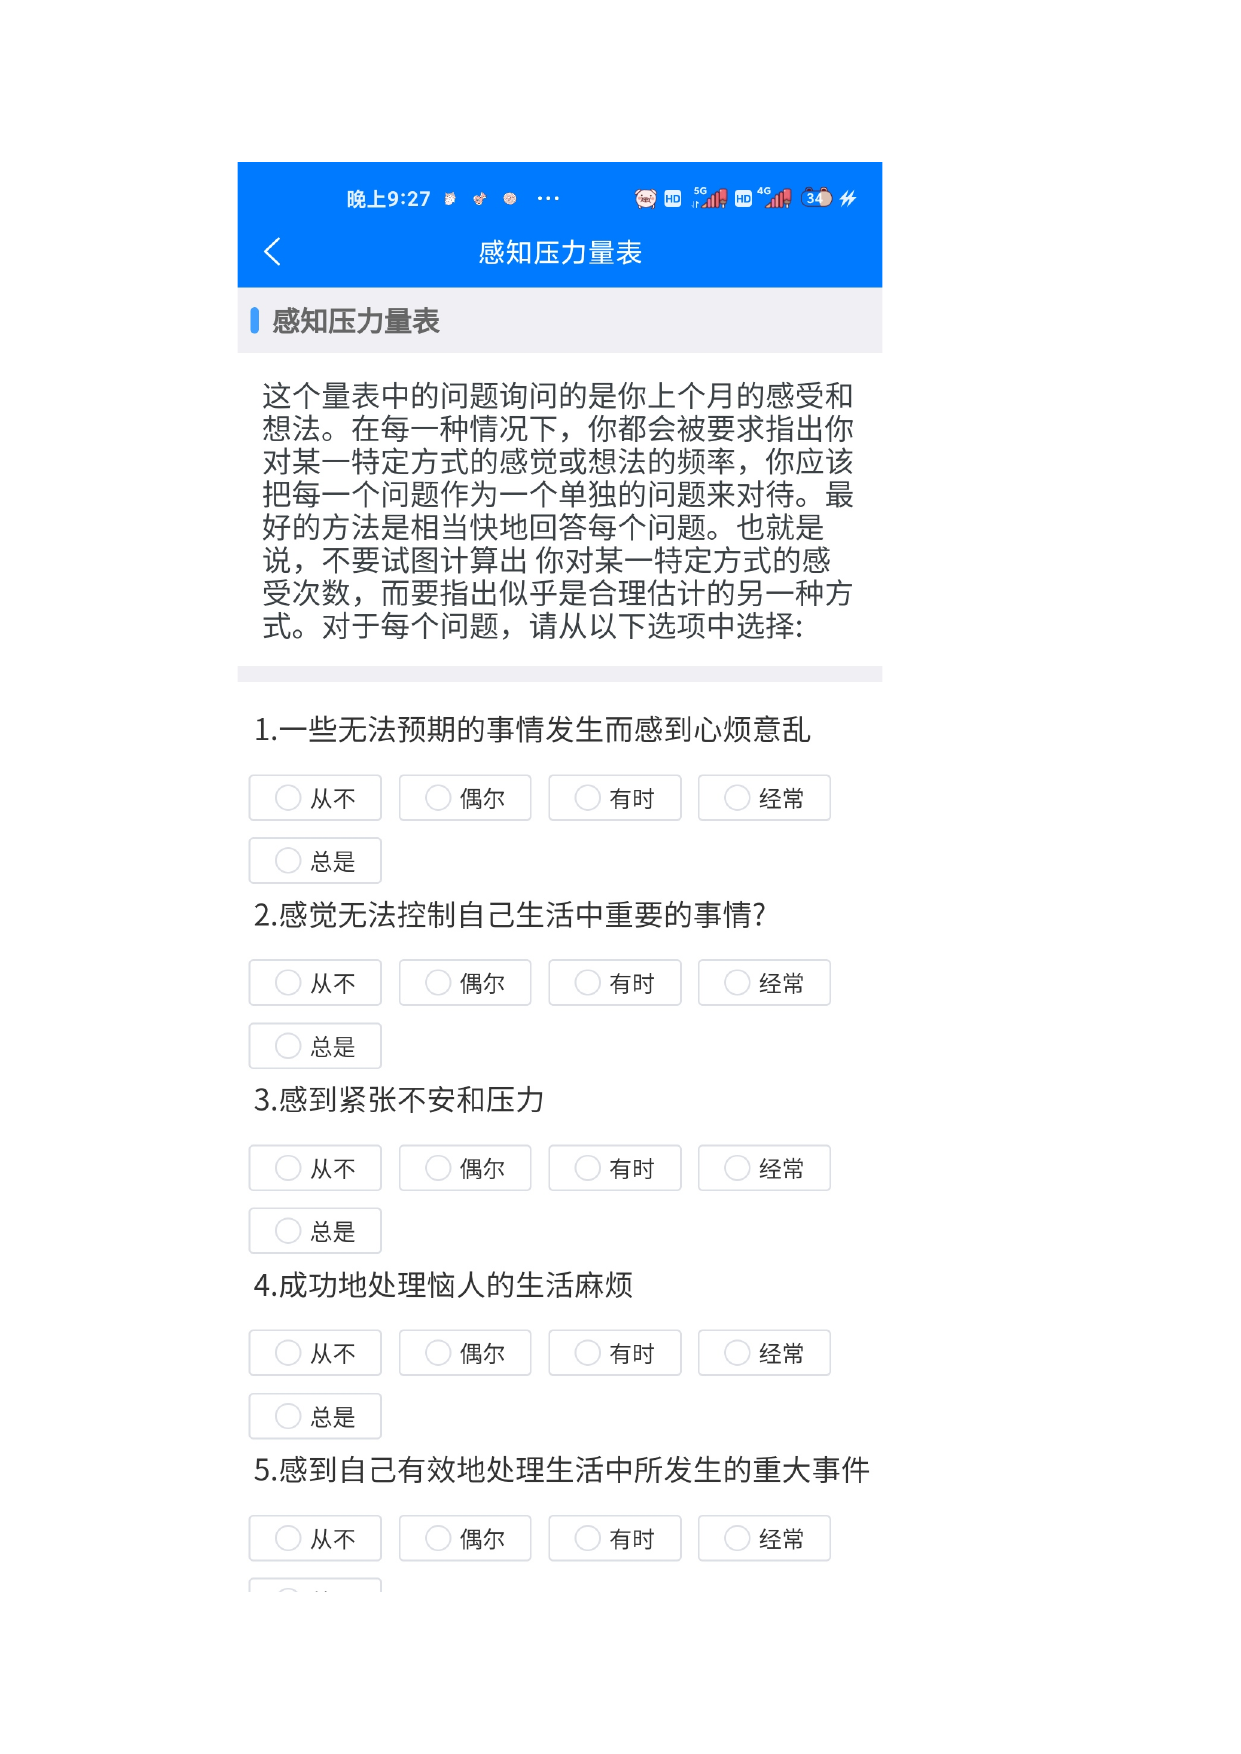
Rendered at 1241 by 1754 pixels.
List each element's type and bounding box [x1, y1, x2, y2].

picture [237, 162, 883, 1592]
